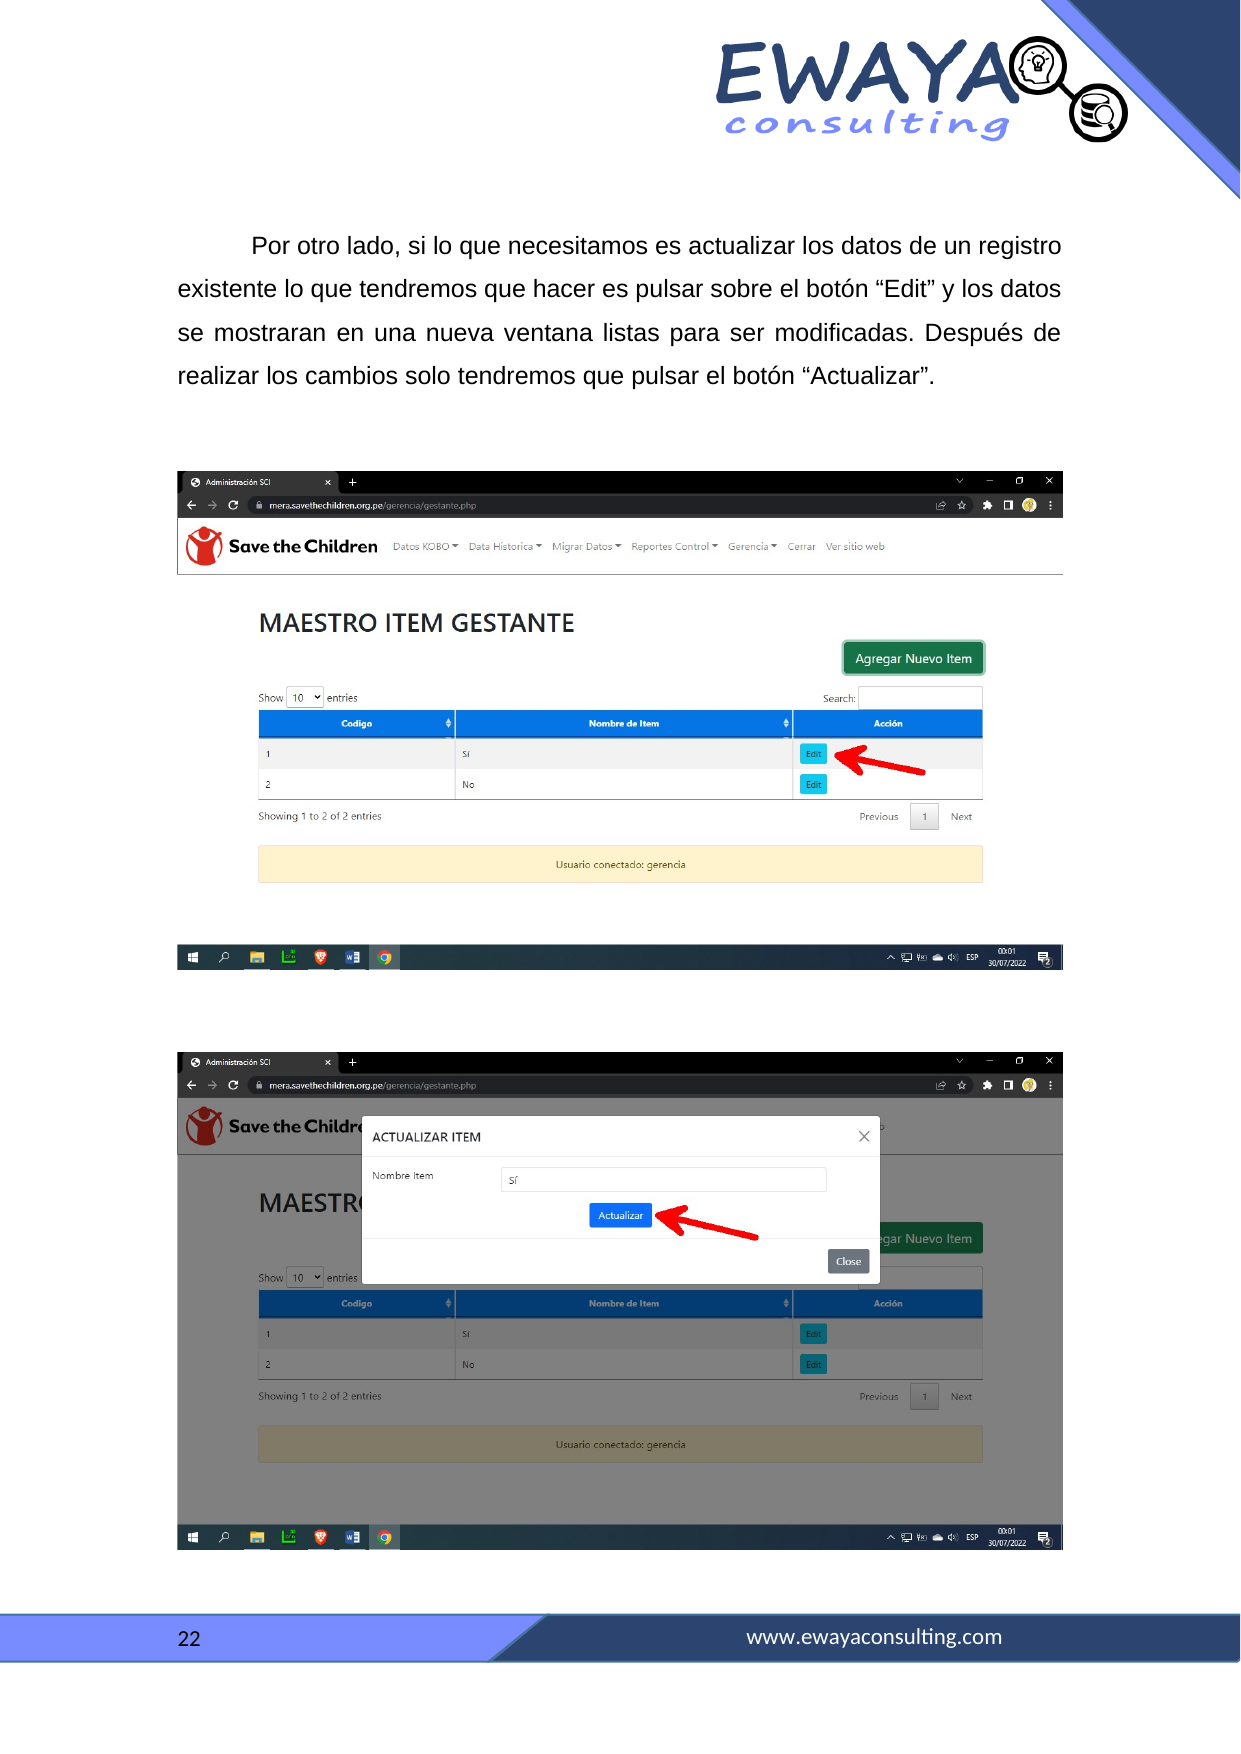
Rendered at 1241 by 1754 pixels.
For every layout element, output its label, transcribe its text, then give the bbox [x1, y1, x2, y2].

picture [177, 1052, 1063, 1550]
picture [714, 34, 1129, 143]
text Por otro lado, si lo que necesitamos es actualizar los datos de un registro existente lo que tendremos que hacer es pulsar sobre el botón “Edit” y los datos se mostraran en una nueva ventana listas para ser modificadas. Después de realizar los cambios solo tendremos que pulsar el botón “Actualizar”. [177, 231, 1063, 389]
picture [177, 471, 1063, 970]
